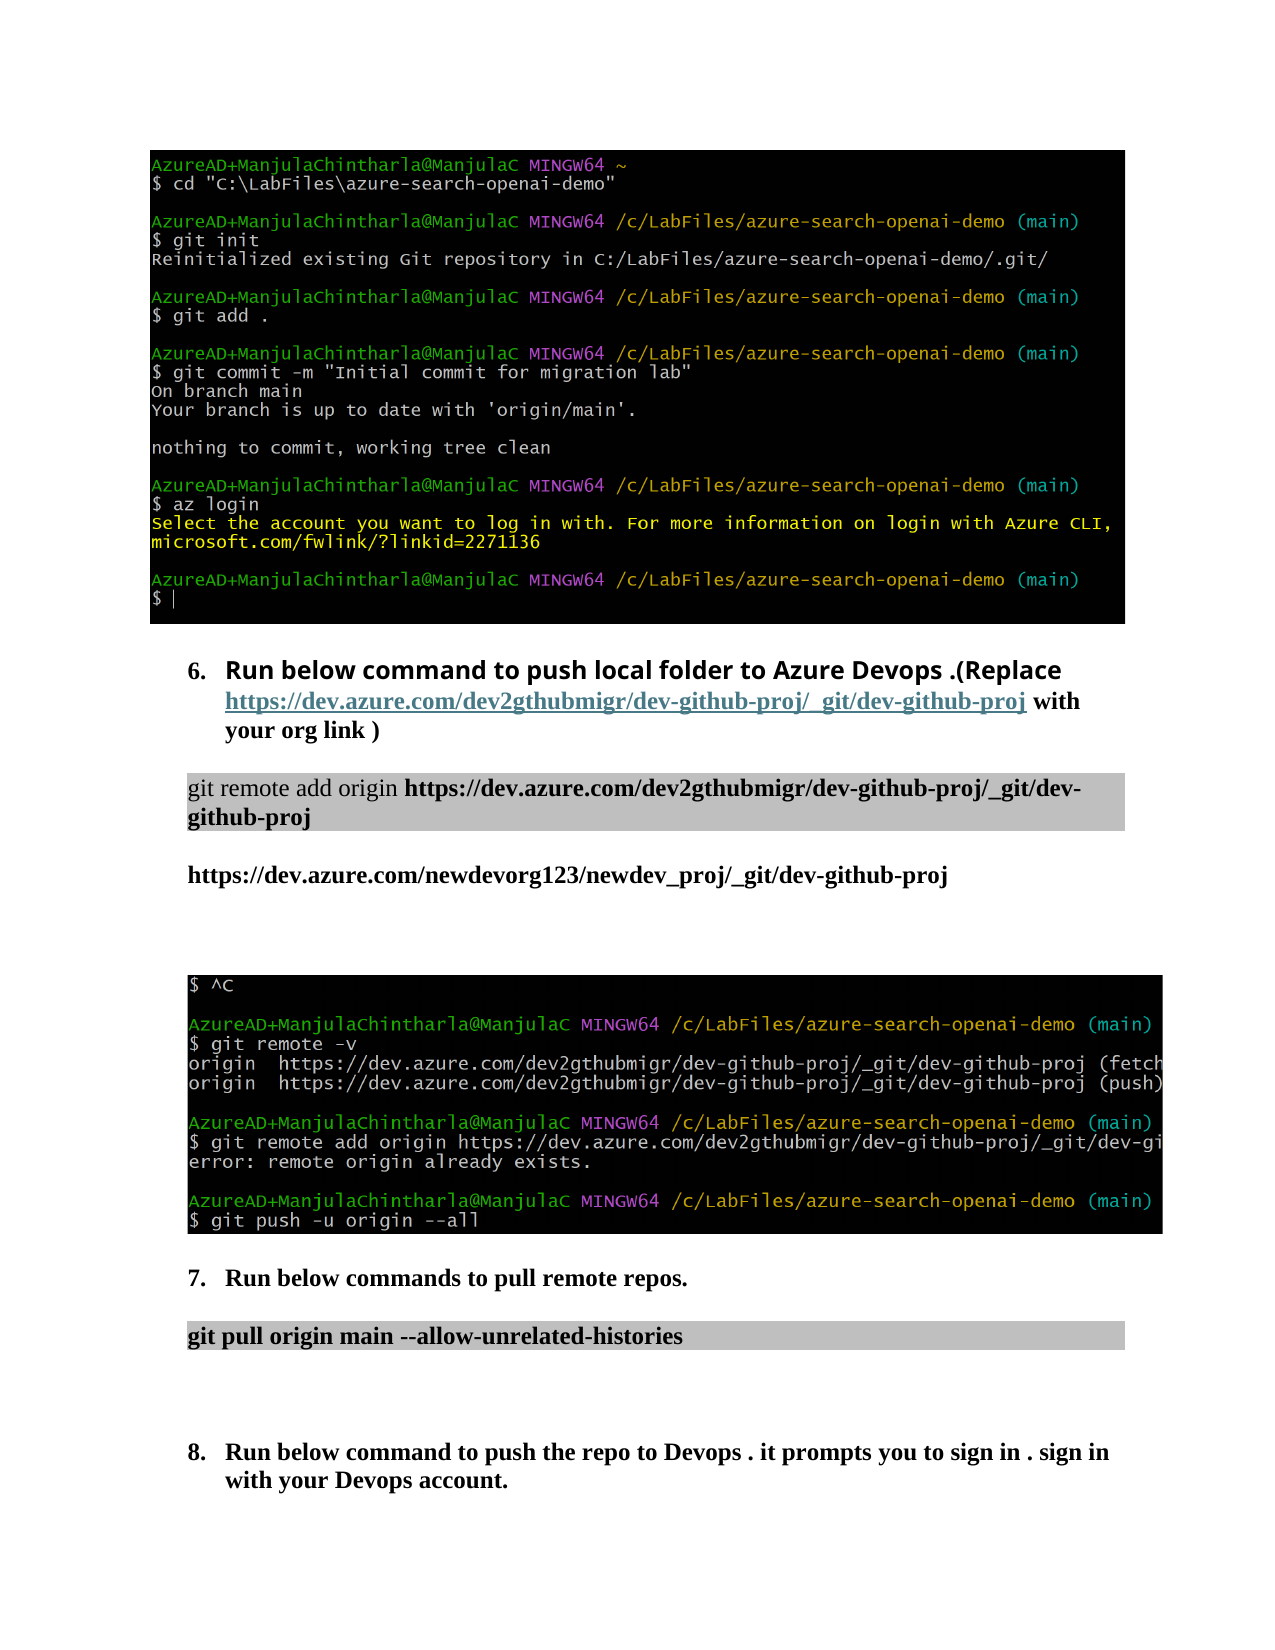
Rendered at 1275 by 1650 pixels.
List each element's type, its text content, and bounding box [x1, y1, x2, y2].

text git remote add origin https://dev.azure.com/dev2gthubmigr/dev-github-proj/_git/dev-github-proj [187, 773, 1125, 831]
list Run below command to push local folder to Azure Devops .(Replace https://dev.azure.com/dev2gthubmigr/dev-github-proj/_git/dev-github-proj with your org link ) [187, 652, 1125, 744]
text https://dev.azure.com/newdevorg123/newdev_proj/_git/dev-github-proj [187, 860, 1125, 888]
picture [187, 975, 1163, 1234]
picture [150, 150, 1125, 624]
list Run below command to push the repo to Devops . it prompts you to sign in . sign in with your Devops account. [187, 1437, 1125, 1494]
text git pull origin main --allow-unrelated-histories [187, 1321, 1125, 1350]
list Run below commands to pull remote repos. [187, 1263, 1125, 1292]
